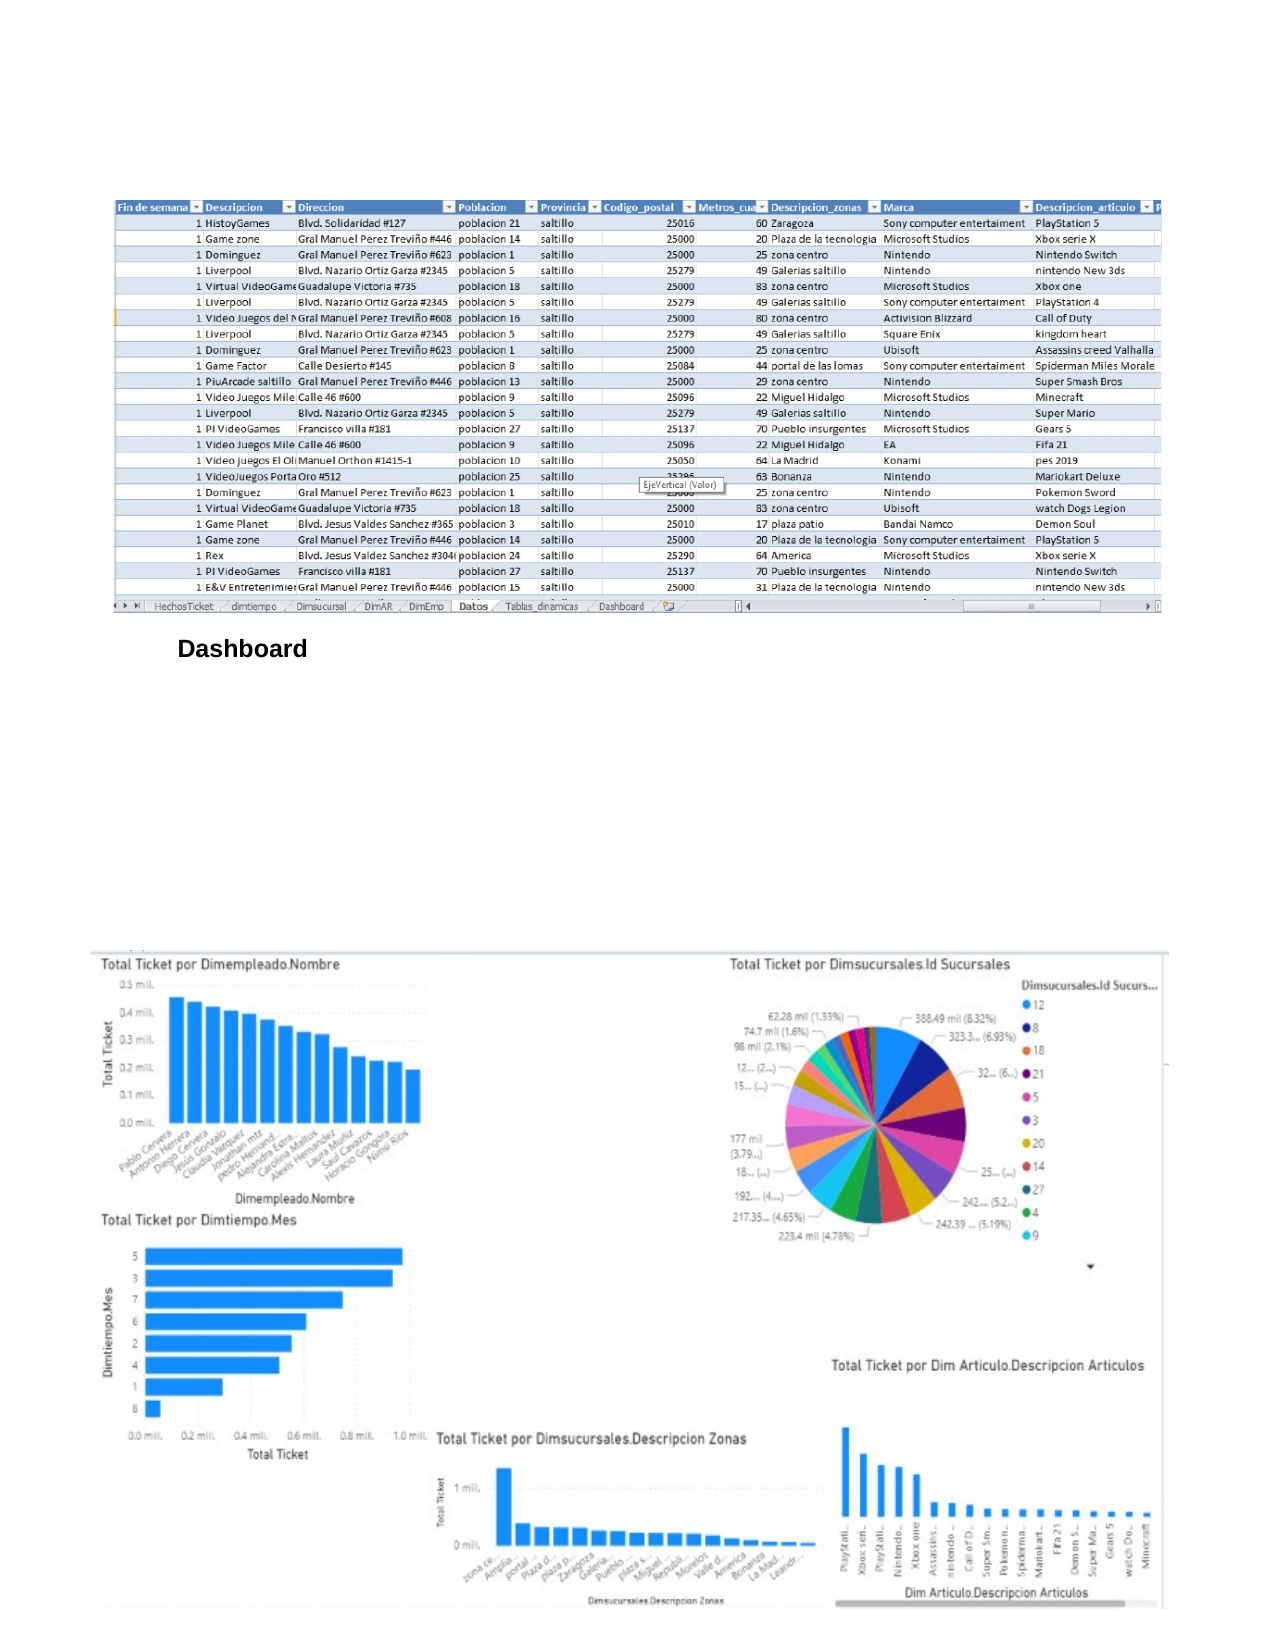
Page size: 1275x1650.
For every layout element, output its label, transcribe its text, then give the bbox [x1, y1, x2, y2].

picture [90, 950, 1169, 1609]
picture [113, 200, 1162, 613]
text Dashboard [177, 613, 1098, 663]
